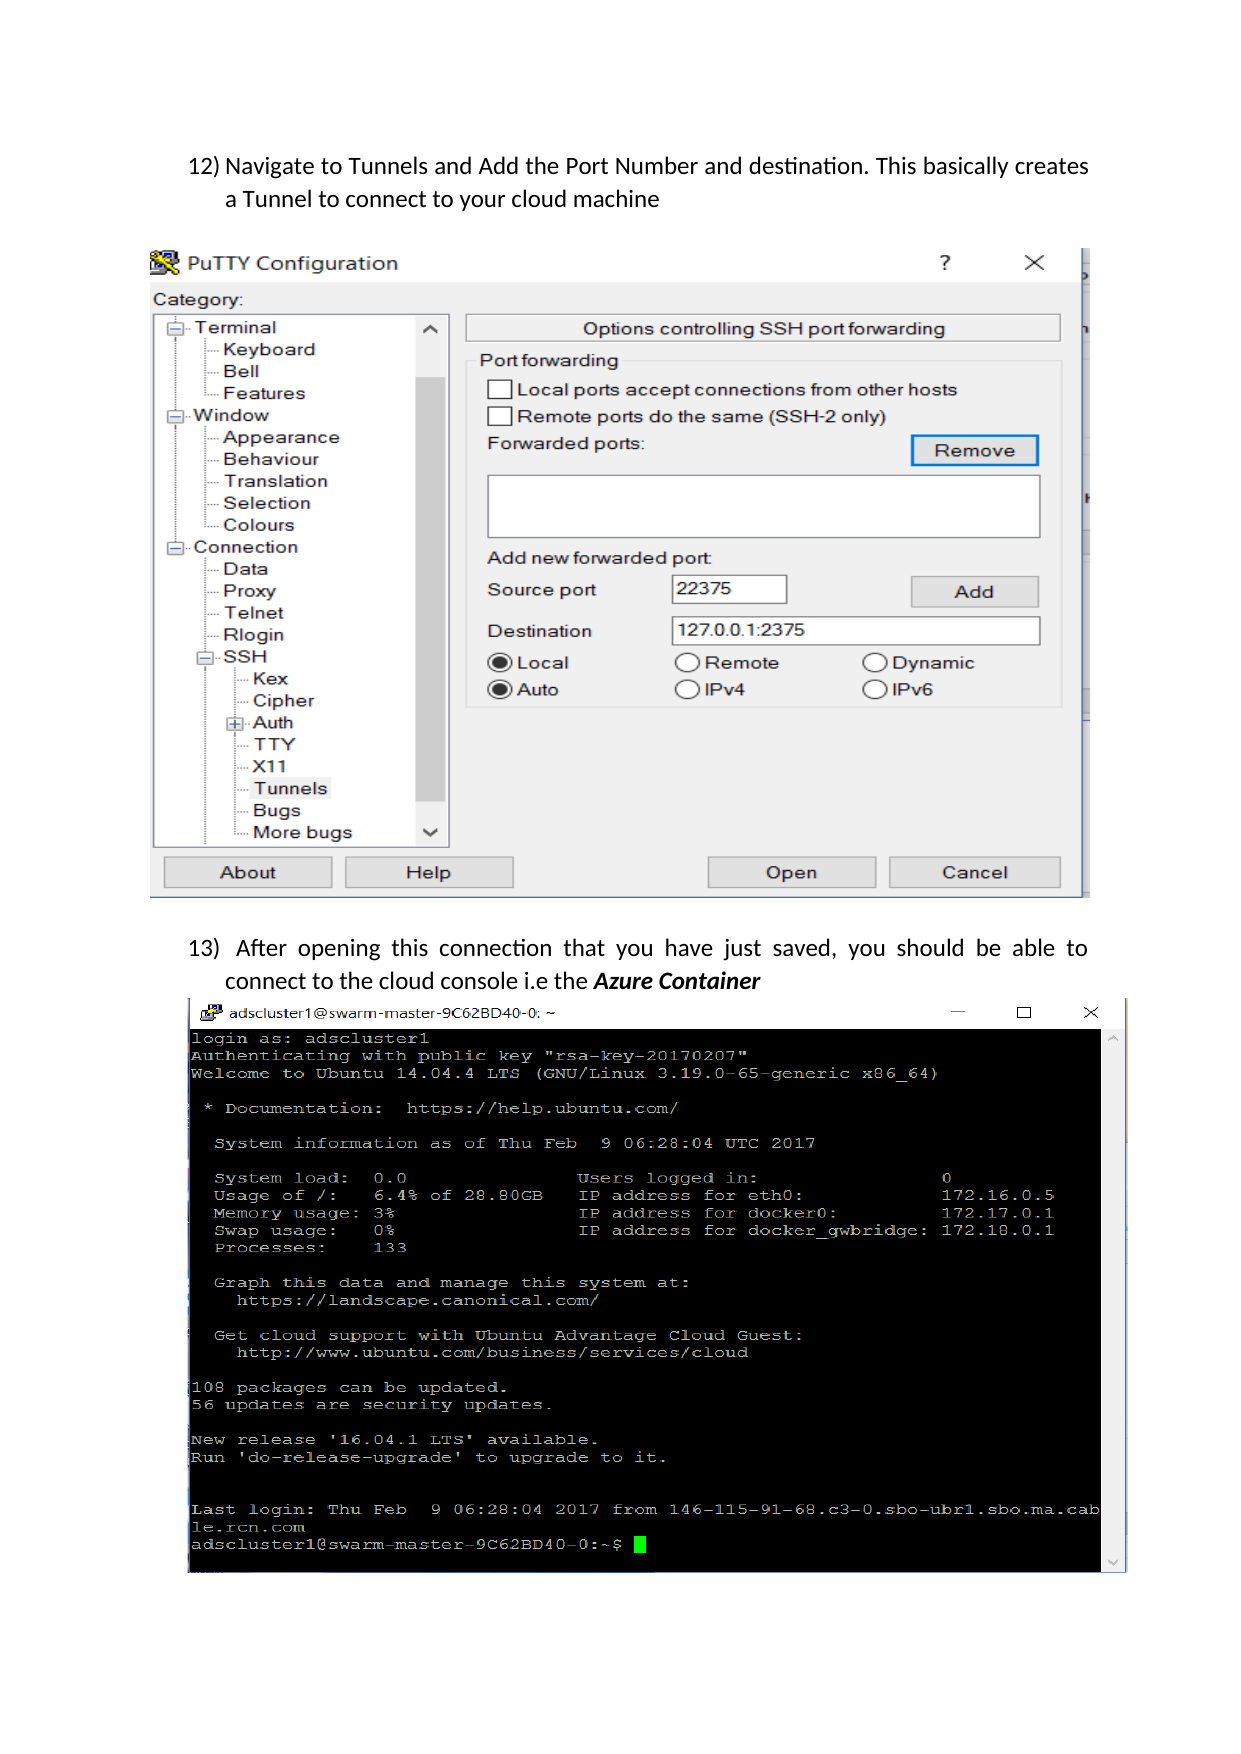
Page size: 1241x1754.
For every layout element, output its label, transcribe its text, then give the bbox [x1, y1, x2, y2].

picture [150, 248, 1091, 898]
list Navigate to Tunnels and Add the Port Number and destination. This basically creates a Tunnel to connect to your cloud machine [187, 150, 1090, 213]
list After opening this connection that you have just saved, you should be able to connect to the cloud console i.e the Azure Container [187, 933, 1090, 996]
picture [187, 998, 1128, 1573]
